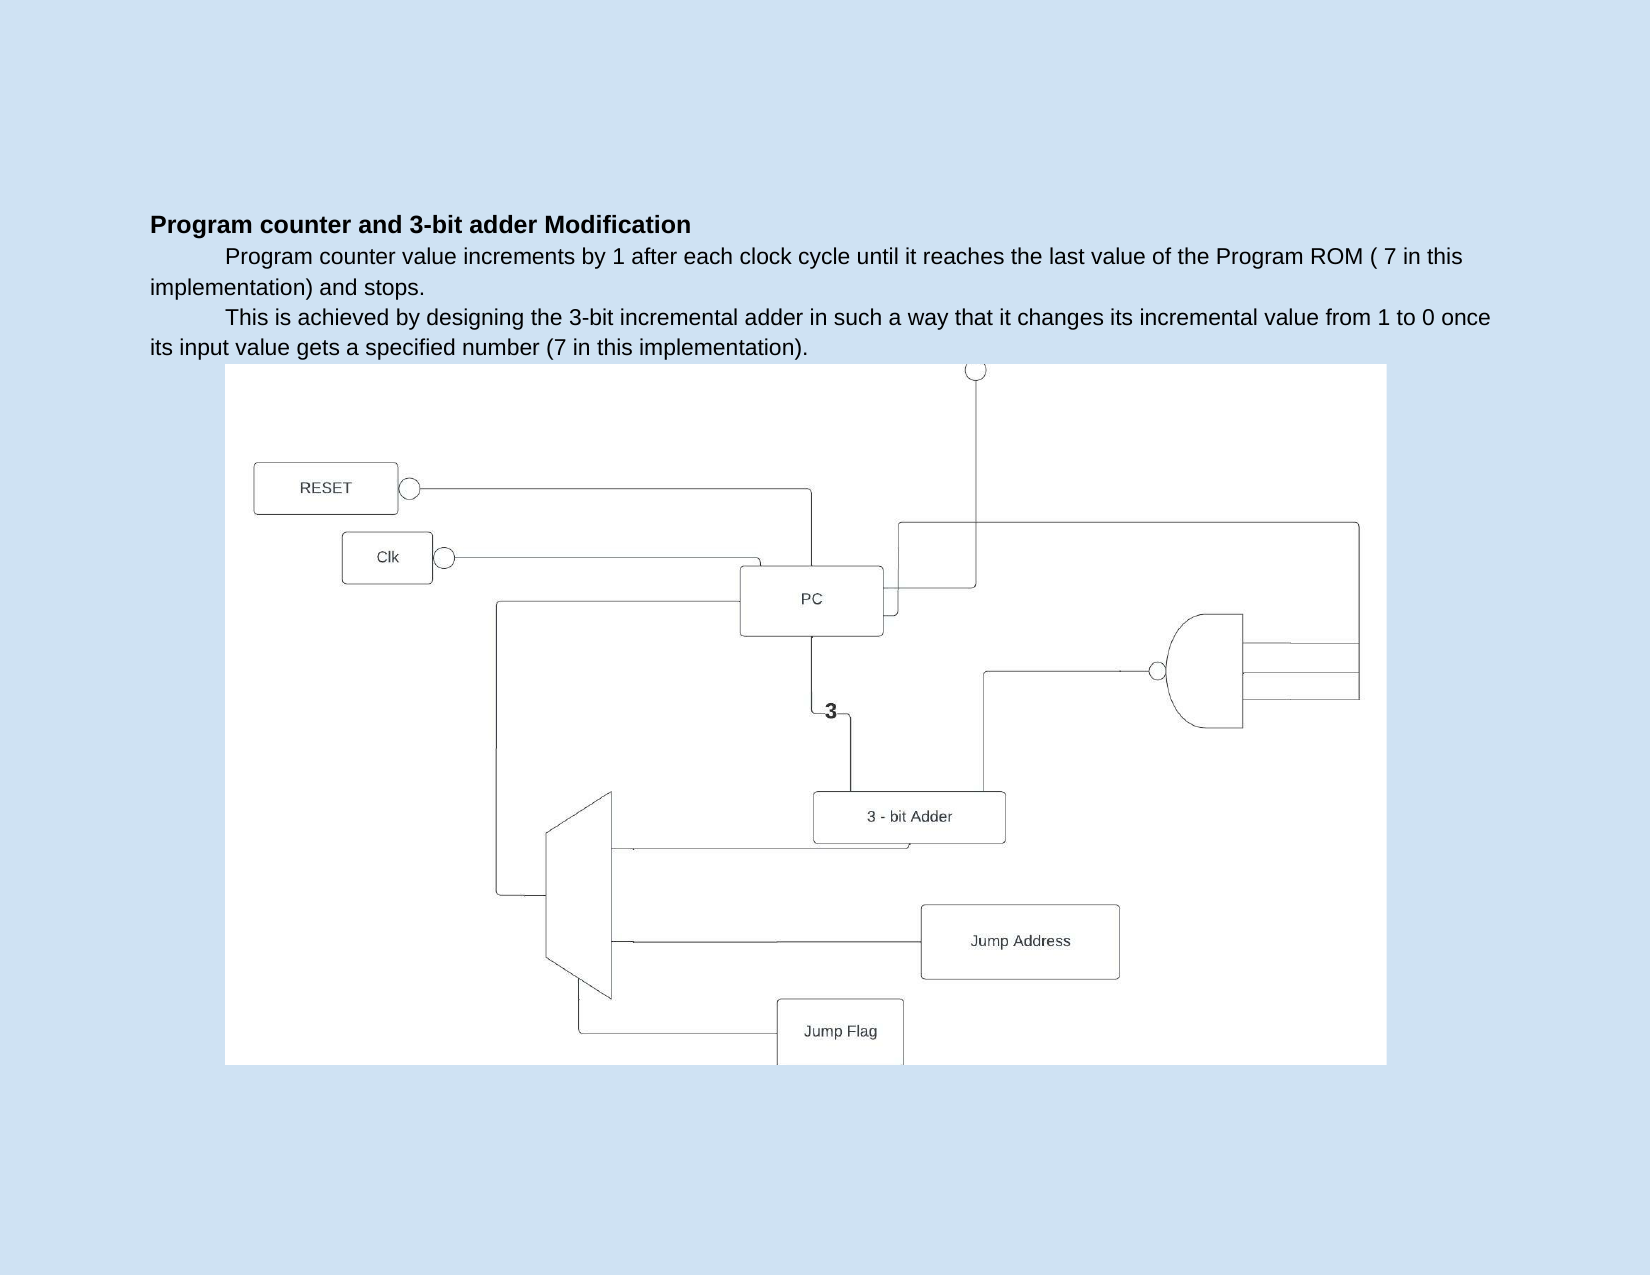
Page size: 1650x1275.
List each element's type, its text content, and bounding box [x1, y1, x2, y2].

picture [225, 364, 1387, 1065]
text Program counter and 3-bit adder Modification [150, 210, 1500, 239]
text Program counter value increments by 1 after each clock cycle until it reaches the last value of the Program ROM ( 7 in this implementation) and stops. [150, 243, 1500, 300]
text This is achieved by designing the 3-bit incremental adder in such a way that it changes its incremental value from 1 to 0 once its input value gets a specified number (7 in this implementation). [150, 304, 1500, 360]
